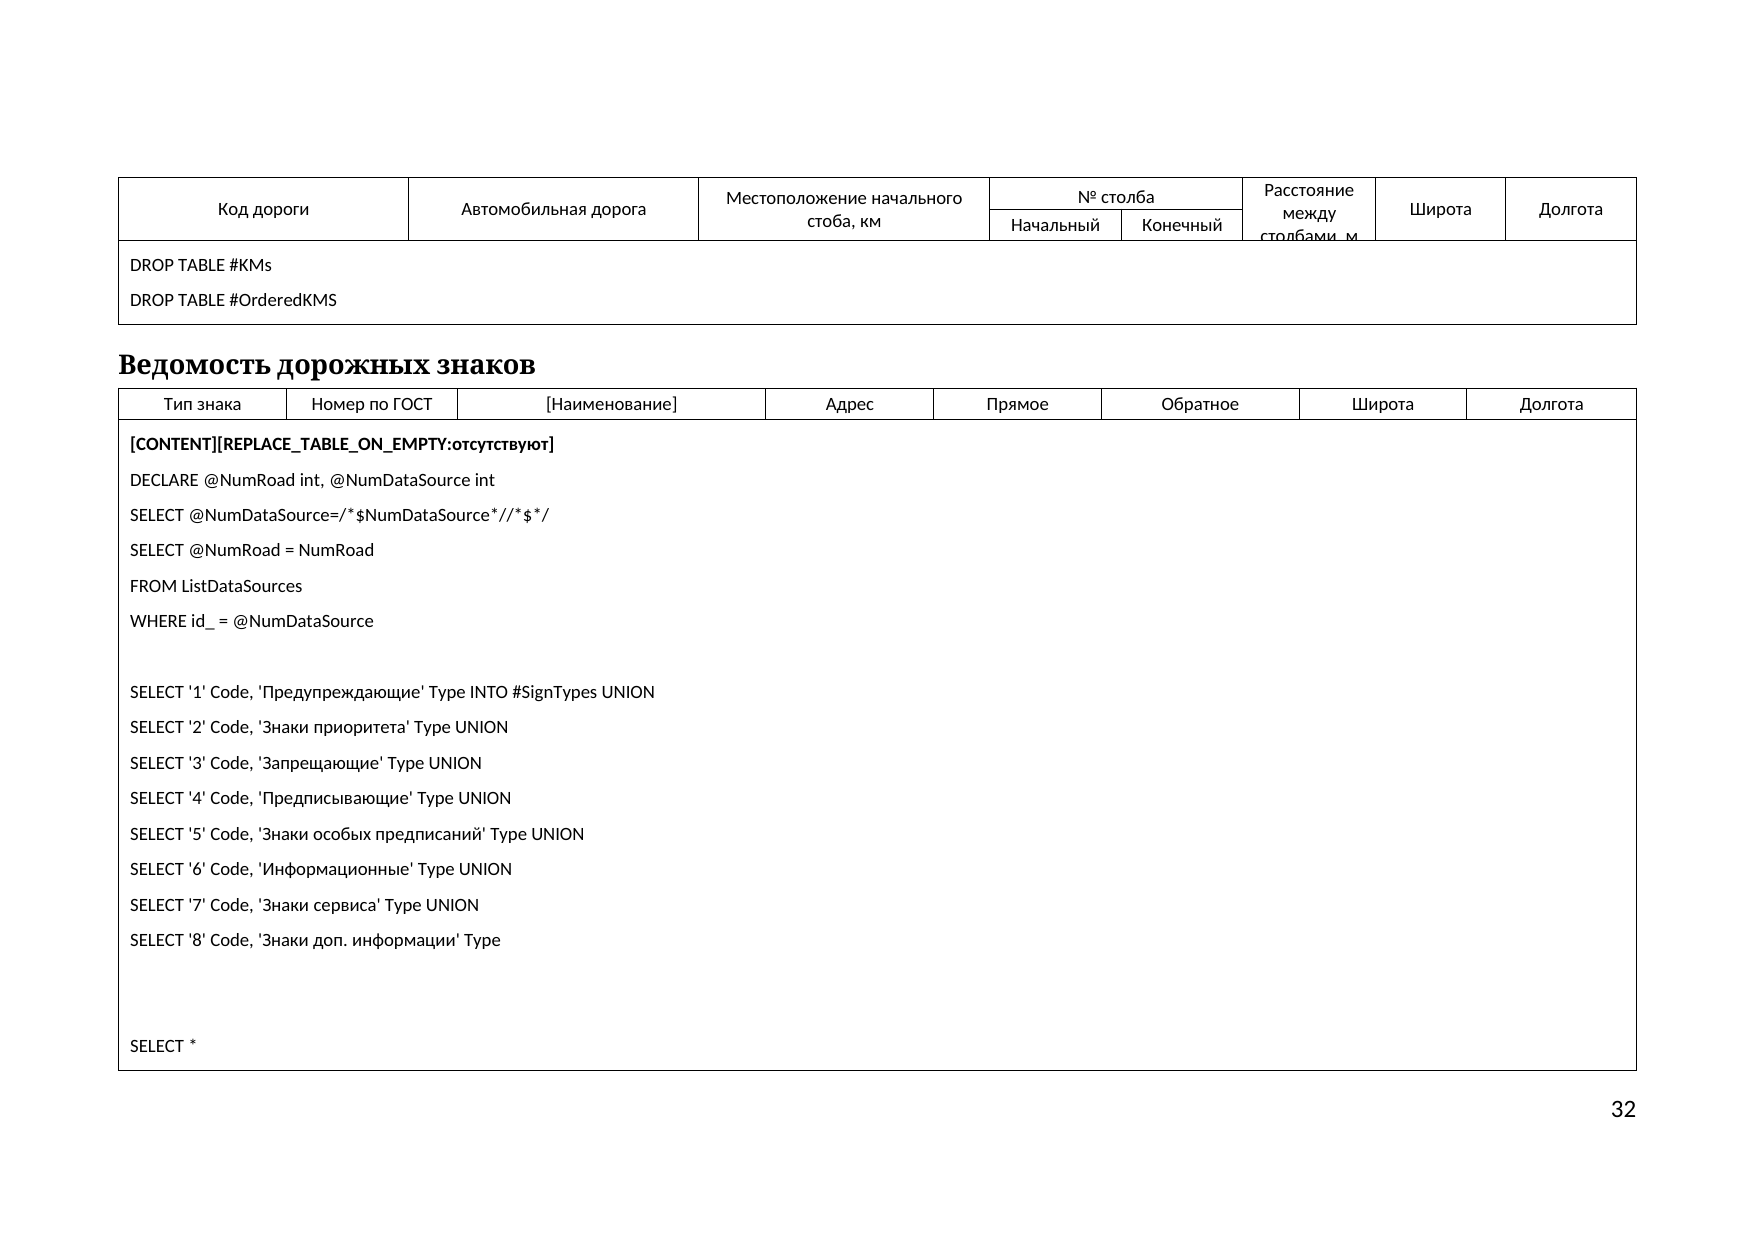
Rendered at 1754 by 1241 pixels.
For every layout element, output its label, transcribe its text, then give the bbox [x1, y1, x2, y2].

table_header Долгота [1506, 178, 1636, 240]
subtitle Ведомость дорожных знаков [118, 350, 1636, 381]
table_header Автомобильная дорога [409, 178, 698, 240]
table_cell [119, 241, 1636, 324]
table_header Местоположение начального стоба, км [699, 178, 989, 240]
table_cell Конечный [1122, 210, 1242, 240]
table_header Код дороги [119, 178, 408, 240]
table_header Долгота [1467, 389, 1636, 419]
table_header Прямое [934, 389, 1101, 419]
table_header Расстояние между столбами, м [1243, 178, 1375, 240]
table_header Обратное [1102, 389, 1299, 419]
table_header Широта [1376, 178, 1505, 240]
table_header № столба [990, 178, 1242, 208]
table_header Номер по ГОСТ [287, 389, 457, 419]
table_header Адрес [766, 389, 933, 419]
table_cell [119, 420, 1636, 1070]
table_header Тип знака [119, 389, 286, 419]
table_header Широта [1300, 389, 1466, 419]
table_header [Наименование] [458, 389, 765, 419]
table_cell Начальный [990, 210, 1121, 240]
